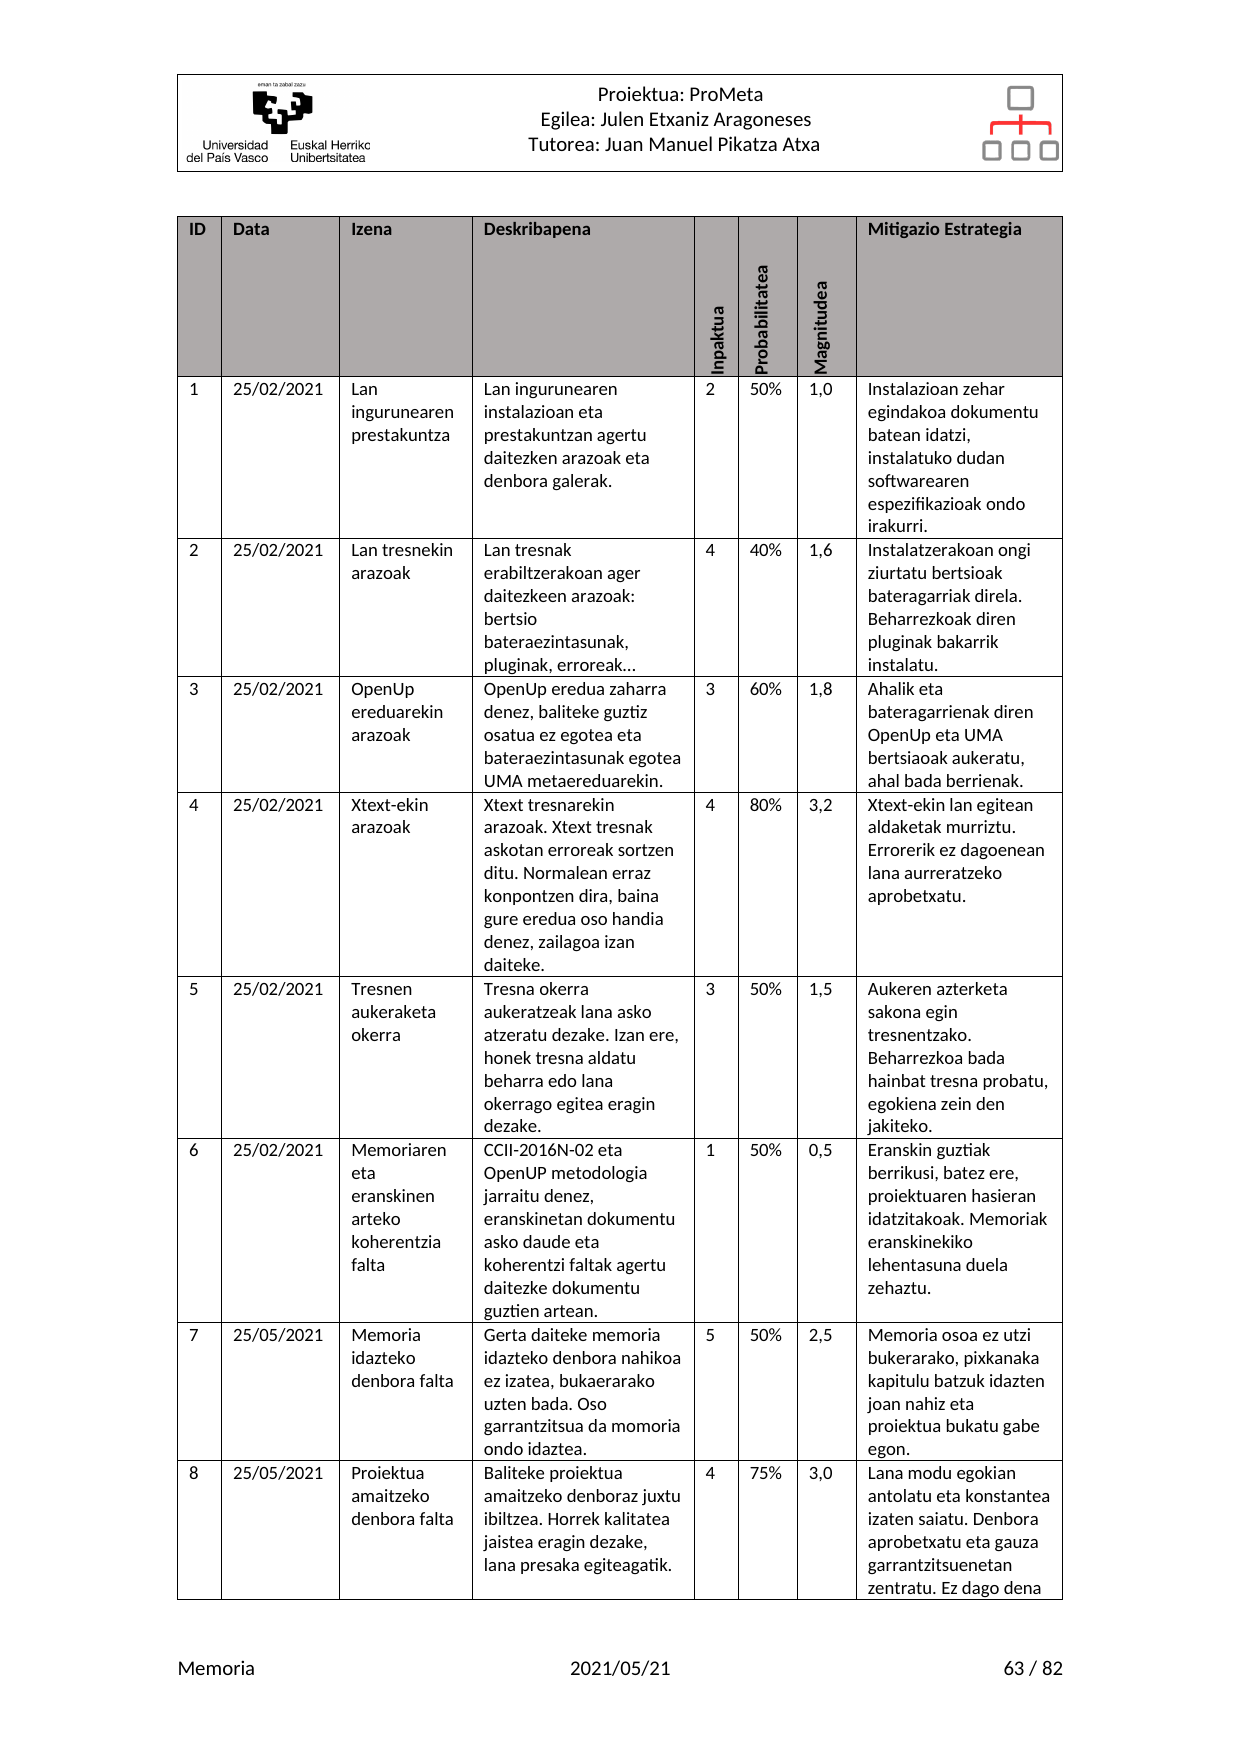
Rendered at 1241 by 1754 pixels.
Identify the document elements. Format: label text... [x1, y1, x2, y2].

table_cell 1 [178, 377, 221, 537]
table_cell OpenUp eredua zaharra denez, baliteke guztiz osatua ez egotea eta bateraezintasunak egotea UMA metaereduarekin. [473, 677, 694, 792]
table_cell Aukeren azterketa sakona egin tresnentzako. Beharrezkoa bada hainbat tresna probatu, egokiena zein den jakiteko. [857, 977, 1062, 1137]
table_cell 50% [739, 1139, 797, 1322]
table_header ID [178, 217, 221, 376]
table_cell 3 [695, 977, 738, 1137]
picture [978, 80, 1060, 162]
table_cell 40% [739, 539, 797, 676]
table_header Deskribapena [473, 217, 694, 376]
table_cell Lan ingurunearen instalazioan eta prestakuntzan agertu daitezken arazoak eta denbora galerak. [473, 377, 694, 537]
table_cell 25/02/2021 [222, 793, 339, 976]
table_cell 1,8 [798, 677, 856, 792]
table_cell 4 [178, 793, 221, 976]
table_cell Instalatzerakoan ongi ziurtatu bertsioak bateragarriak direla. Beharrezkoak diren pluginak bakarrik instalatu. [857, 539, 1062, 676]
table_cell 2 [695, 377, 738, 537]
table_cell 1,0 [798, 377, 856, 537]
table_cell Tresnen aukeraketa okerra [340, 977, 472, 1137]
table_cell 3 [178, 677, 221, 792]
table_header Data [222, 217, 339, 376]
table_cell 60% [739, 677, 797, 792]
table_cell 4 [695, 539, 738, 676]
table_header Magnitudea [798, 217, 856, 376]
table_cell 6 [178, 1139, 221, 1322]
table_cell Proiektua amaitzeko denbora falta [340, 1461, 472, 1599]
table_cell 2,5 [798, 1323, 856, 1460]
table_cell 25/05/2021 [222, 1323, 339, 1460]
table_cell Eranskin guztiak berrikusi, batez ere, proiektuaren hasieran idatzitakoak. Memoriak eranskinekiko lehentasuna duela zehaztu. [857, 1139, 1062, 1322]
table_cell Lan ingurunearen prestakuntza [340, 377, 472, 537]
table_cell 25/02/2021 [222, 977, 339, 1137]
table_cell 5 [178, 977, 221, 1137]
table_header Mitigazio Estrategia [857, 217, 1062, 376]
table_cell 3,2 [798, 793, 856, 976]
table_cell Memoria osoa ez utzi bukerarako, pixkanaka kapitulu batzuk idazten joan nahiz eta proiektua bukatu gabe egon. [857, 1323, 1062, 1460]
table_cell 50% [739, 1323, 797, 1460]
table_cell 1 [695, 1139, 738, 1322]
table_cell 25/02/2021 [222, 1139, 339, 1322]
table_cell 2 [178, 539, 221, 676]
table_cell 50% [739, 377, 797, 537]
table_cell Memoriaren eta eranskinen arteko koherentzia falta [340, 1139, 472, 1322]
table_cell 1,5 [798, 977, 856, 1137]
table_cell 50% [739, 977, 797, 1137]
table_cell 25/02/2021 [222, 377, 339, 537]
table_cell Memoria idazteko denbora falta [340, 1323, 472, 1460]
table_cell 25/05/2021 [222, 1461, 339, 1599]
table_cell 0,5 [798, 1139, 856, 1322]
table_header Probabilitatea [739, 217, 797, 376]
table_cell Xtext tresnarekin arazoak. Xtext tresnak askotan erroreak sortzen ditu. Normalean erraz konpontzen dira, baina gure eredua oso handia denez, zailagoa izan daiteke. [473, 793, 694, 976]
table_cell Lan tresnak erabiltzerakoan ager daitezkeen arazoak: bertsio bateraezintasunak, pluginak, erroreak… [473, 539, 694, 676]
table_cell Ahalik eta bateragarrienak diren OpenUp eta UMA bertsiaoak aukeratu, ahal bada berrienak. [857, 677, 1062, 792]
table_cell CCII-2016N-02 eta OpenUP metodologia jarraitu denez, eranskinetan dokumentu asko daude eta koherentzi faltak agertu daitezke dokumentu guztien artean. [473, 1139, 694, 1322]
table_cell OpenUp ereduarekin arazoak [340, 677, 472, 792]
table_cell 3 [695, 677, 738, 792]
table_header Izena [340, 217, 472, 376]
table_cell Xtext-ekin lan egitean aldaketak murriztu. Errorerik ez dagoenean lana aurreratzeko aprobetxatu. [857, 793, 1062, 976]
table_cell 75% [739, 1461, 797, 1599]
table_cell Gerta daiteke memoria idazteko denbora nahikoa ez izatea, bukaerarako uzten bada. Oso garrantzitsua da momoria ondo idaztea. [473, 1323, 694, 1460]
table_cell 7 [178, 1323, 221, 1460]
table_cell 4 [695, 793, 738, 976]
table_cell 5 [695, 1323, 738, 1460]
table_cell Tresna okerra aukeratzeak lana asko atzeratu dezake. Izan ere, honek tresna aldatu beharra edo lana okerrago egitea eragin dezake. [473, 977, 694, 1137]
table_cell Baliteke proiektua amaitzeko denboraz juxtu ibiltzea. Horrek kalitatea jaistea eragin dezake, lana presaka egiteagatik. [473, 1461, 694, 1599]
table_cell 25/02/2021 [222, 539, 339, 676]
table_cell 3,0 [798, 1461, 856, 1599]
table_cell 4 [695, 1461, 738, 1599]
picture [182, 80, 370, 162]
table_cell 8 [178, 1461, 221, 1599]
table_cell 80% [739, 793, 797, 976]
table_cell Lan tresnekin arazoak [340, 539, 472, 676]
table_cell Instalazioan zehar egindakoa dokumentu batean idatzi, instalatuko dudan softwarearen espezifikazioak ondo irakurri. [857, 377, 1062, 537]
table_cell 1,6 [798, 539, 856, 676]
table_header Inpaktua [695, 217, 738, 376]
table_cell 25/02/2021 [222, 677, 339, 792]
table_cell Xtext-ekin arazoak [340, 793, 472, 976]
